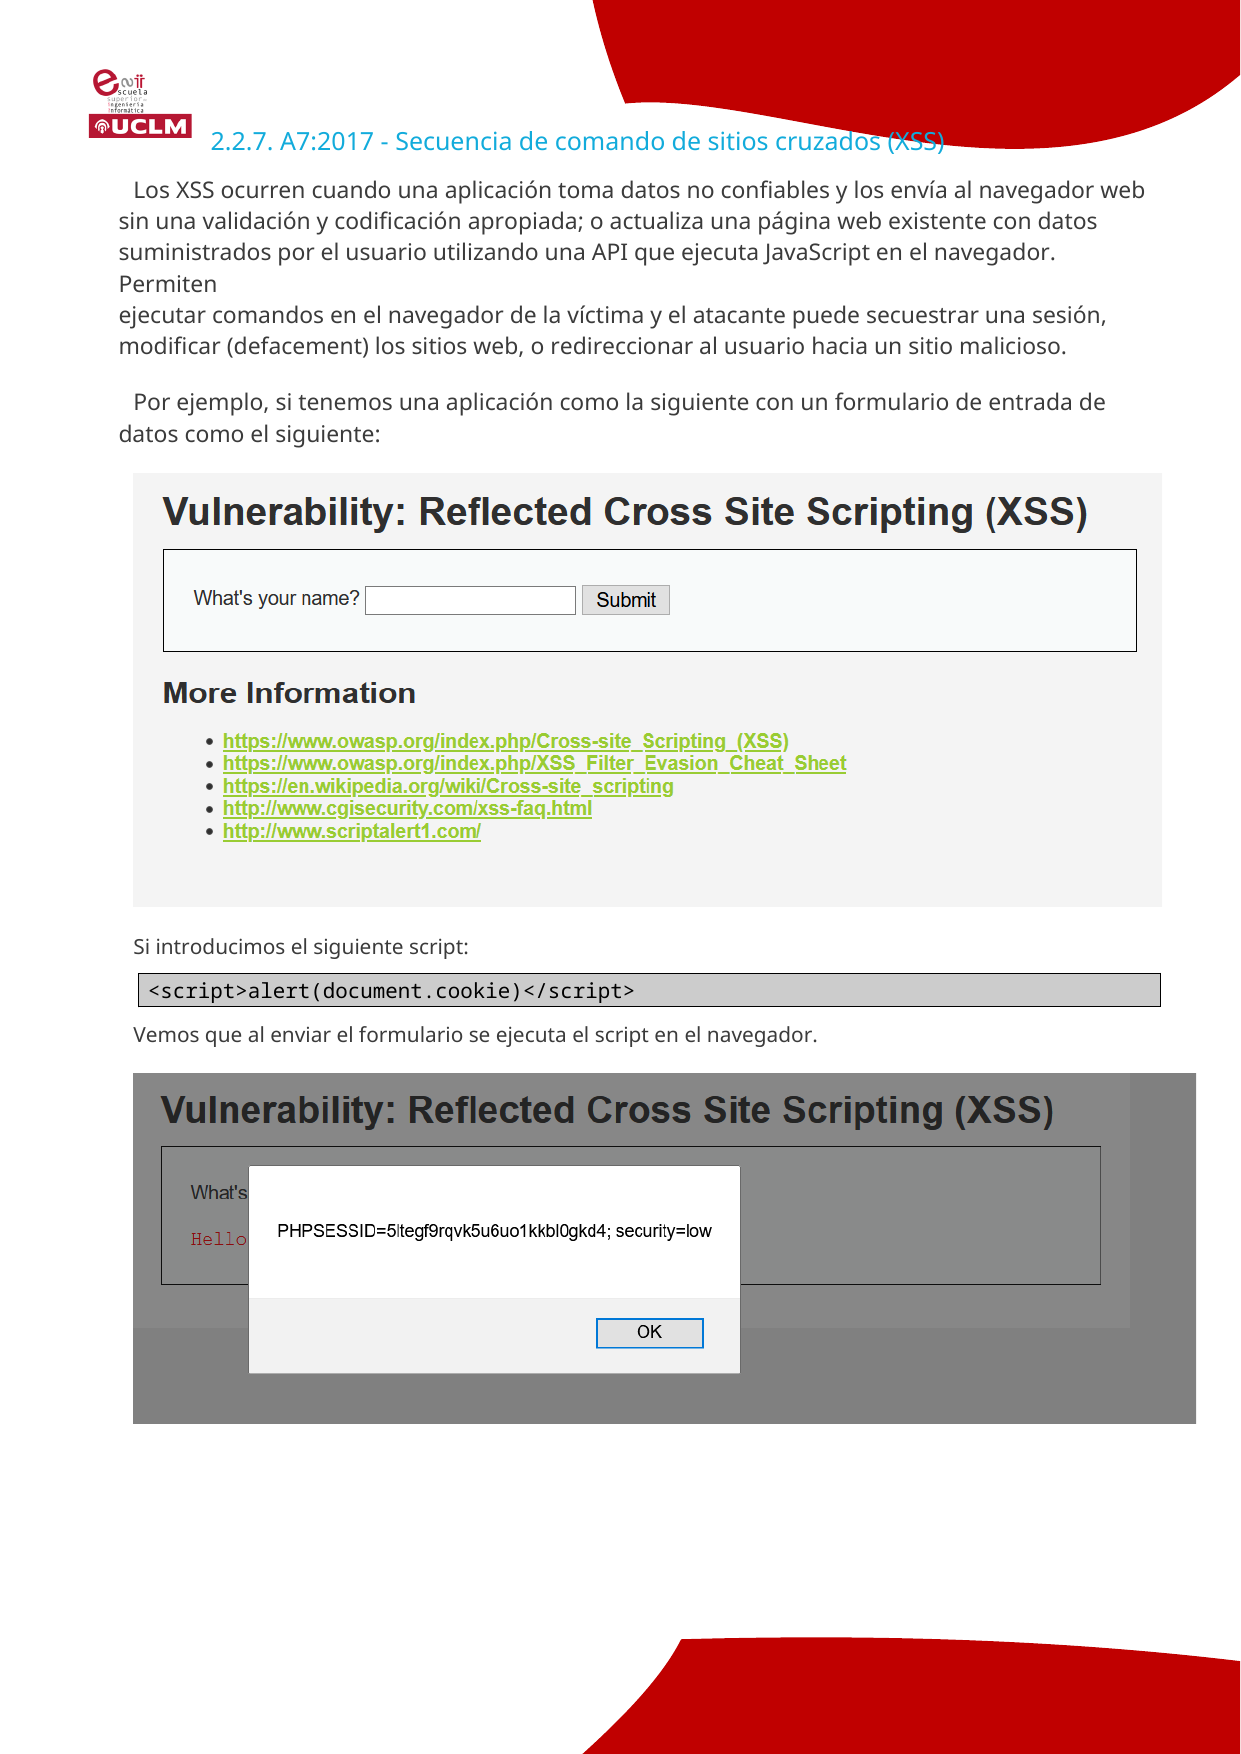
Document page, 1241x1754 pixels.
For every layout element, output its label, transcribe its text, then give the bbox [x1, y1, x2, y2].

text Si introducimos el siguiente script: [118, 932, 1152, 960]
text Por ejemplo, si tenemos una aplicación como la siguiente con un formulario de entrada de datos como el siguiente: [118, 386, 1152, 449]
text <script>alert(document.cookie)</script> [139, 974, 1160, 1006]
text Vemos que al enviar el formulario se ejecuta el script en el navegador. [118, 1020, 1152, 1048]
picture [88, 68, 192, 138]
picture [133, 473, 1163, 907]
subtitle A7:2017 - Secuencia de comando de sitios cruzados (XSS) [89, 124, 1152, 158]
picture [133, 1073, 1197, 1424]
text Los XSS ocurren cuando una aplicación toma datos no confiables y los envía al navegador web sin una validación y codificación apropiada; o actualiza una página web existente con datos suministrados por el usuario utilizando una API que ejecuta JavaScript en el navegador. Permiten ejecutar comandos en el navegador de la víctima y el atacante puede secuestrar una sesión, modificar (defacement) los sitios web, o redireccionar al usuario hacia un sitio malicioso. [118, 174, 1152, 361]
